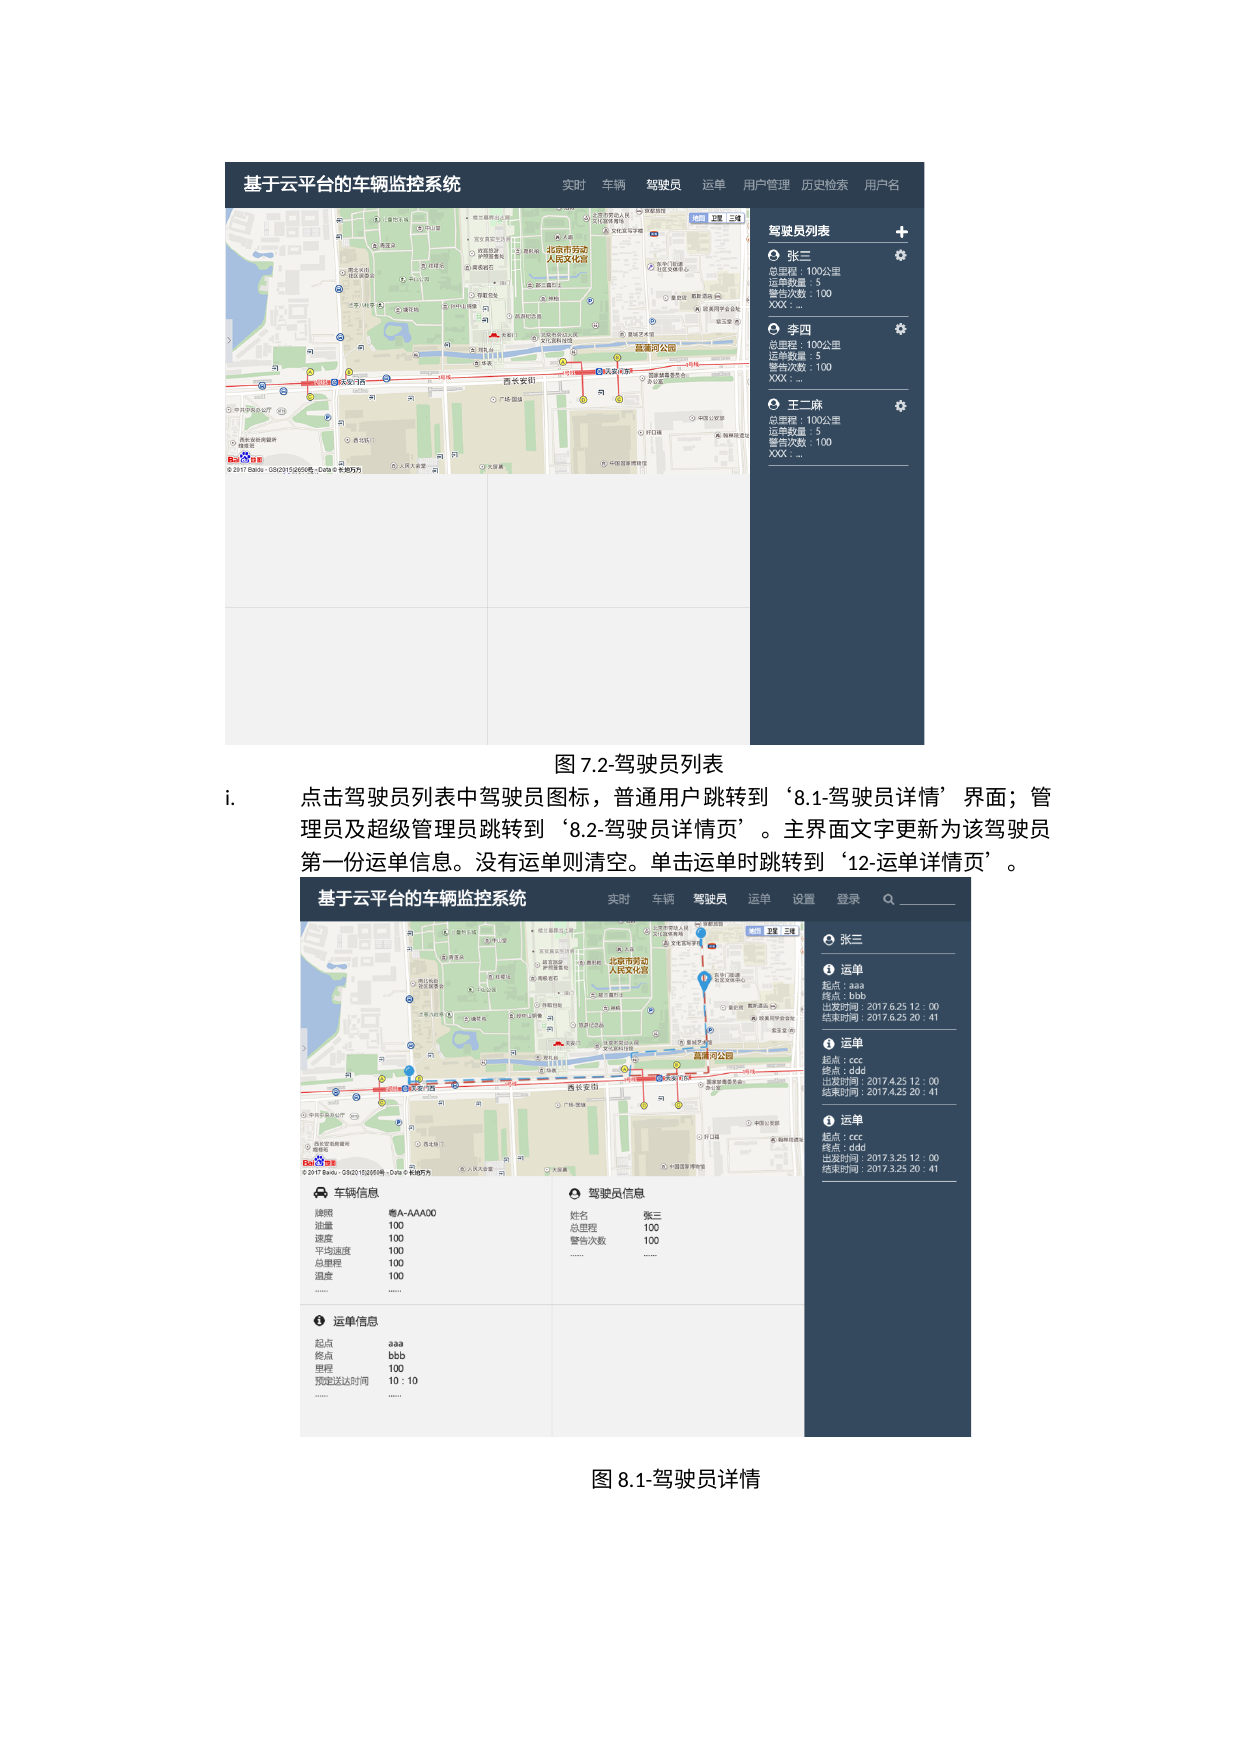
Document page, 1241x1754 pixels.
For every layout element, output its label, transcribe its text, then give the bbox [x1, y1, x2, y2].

picture [300, 877, 972, 1437]
list 图8.1-驾驶员详情 [300, 1462, 1053, 1494]
list 点击驾驶员列表中驾驶员图标，普通用户跳转到‘8.1-驾驶员详情’界面；管理员及超级管理员跳转到‘8.2-驾驶员详情页’。主界面文字更新为该驾驶员第一份运单信息。没有运单则清空。单击运单时跳转到‘12-运单详情页’。 [225, 779, 1053, 877]
picture [225, 162, 925, 745]
list 图7.2-驾驶员列表 [225, 747, 1053, 779]
